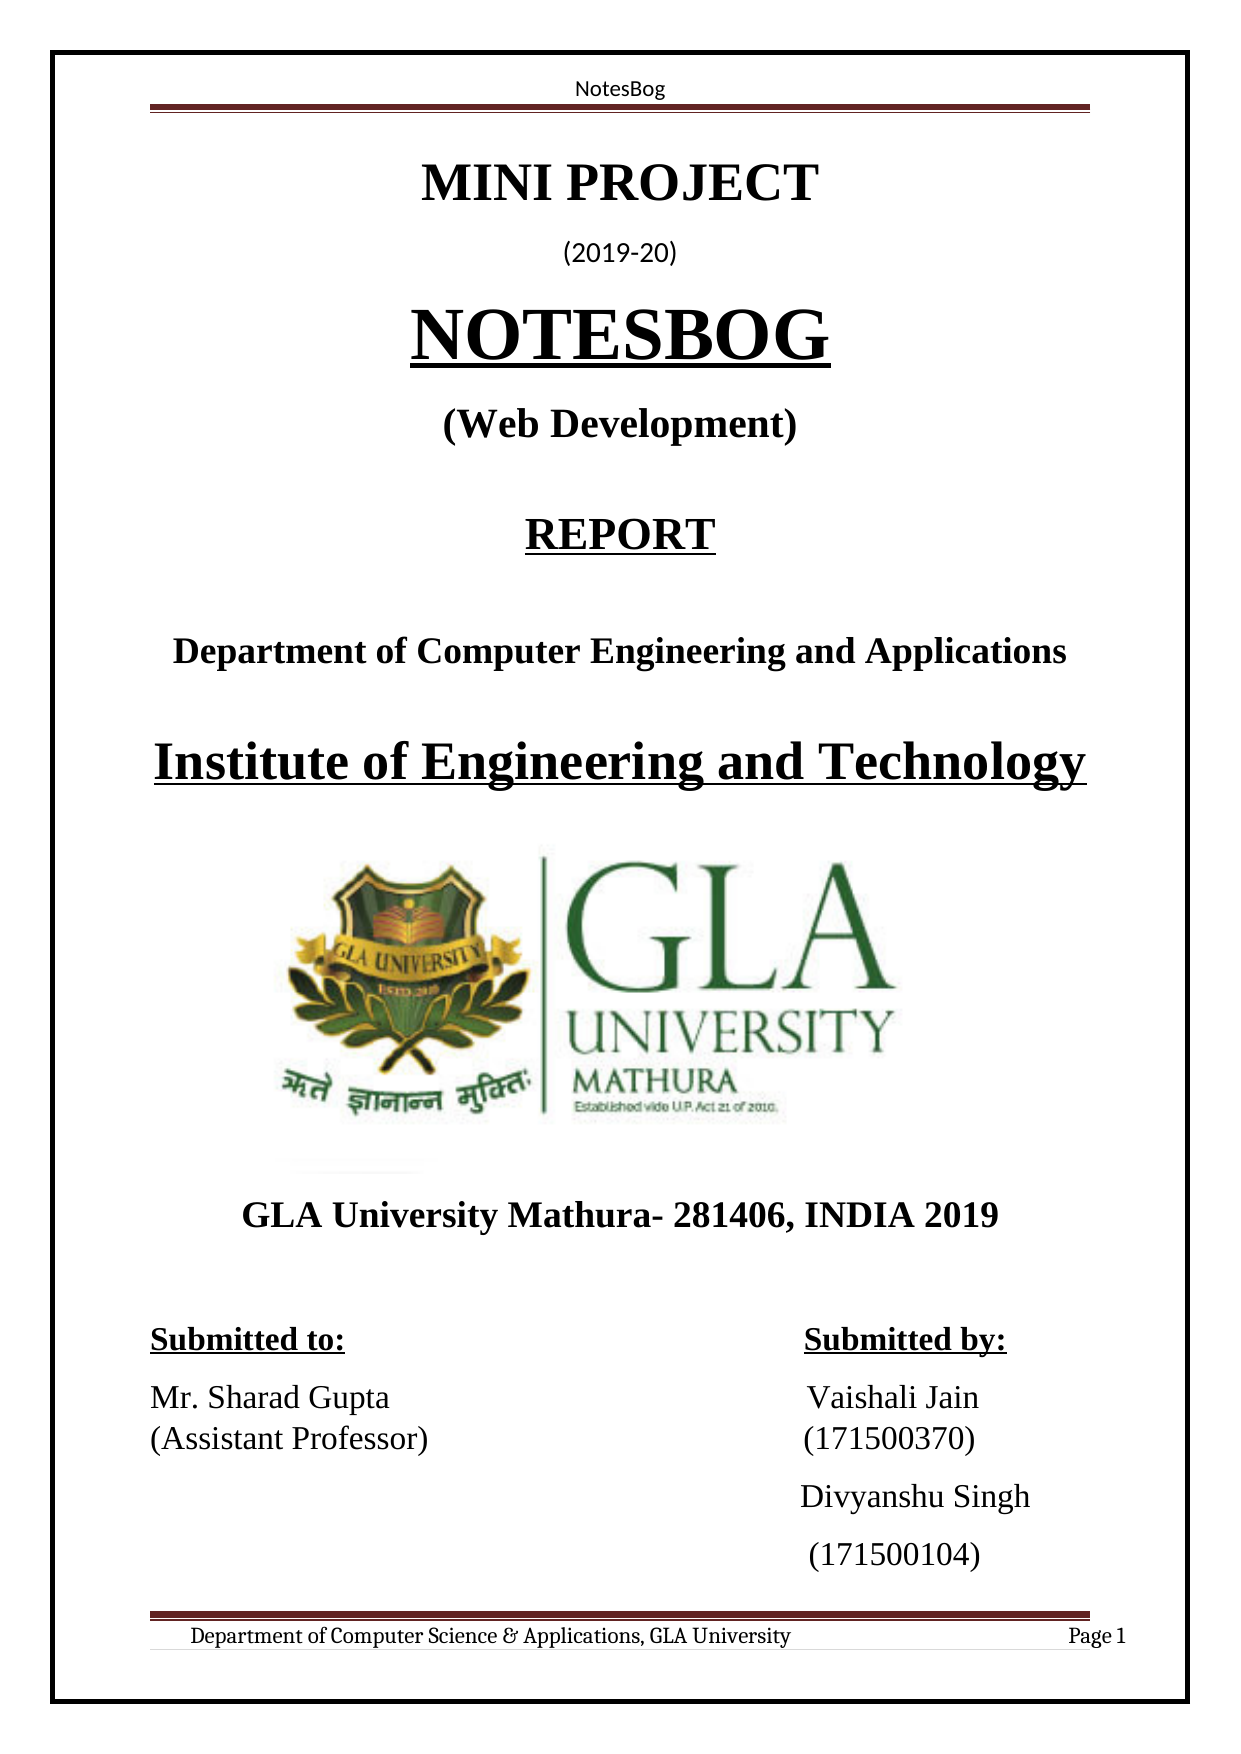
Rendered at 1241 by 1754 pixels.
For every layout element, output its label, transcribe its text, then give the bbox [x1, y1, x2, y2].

text Submitted to: Submitted by: [150, 1319, 1090, 1357]
text Institute of Engineering and Technology [150, 729, 1090, 791]
picture [225, 812, 946, 1174]
text (2019-20) [150, 234, 1090, 269]
text NOTESBOG [150, 289, 1090, 375]
text REPORT [150, 507, 1090, 560]
text MINI PROJECT [150, 150, 1090, 212]
text Department of Computer Engineering and Applications [150, 628, 1090, 671]
text Divyanshu Singh [150, 1477, 1090, 1515]
text Mr. Sharad Gupta Vaishali Jain (Assistant Professor) (171500370) [150, 1377, 1090, 1457]
text GLA University Mathura- 281406, INDIA 2019 [150, 1193, 1090, 1236]
text (171500104) [150, 1534, 1090, 1573]
text (Web Development) [150, 399, 1090, 447]
